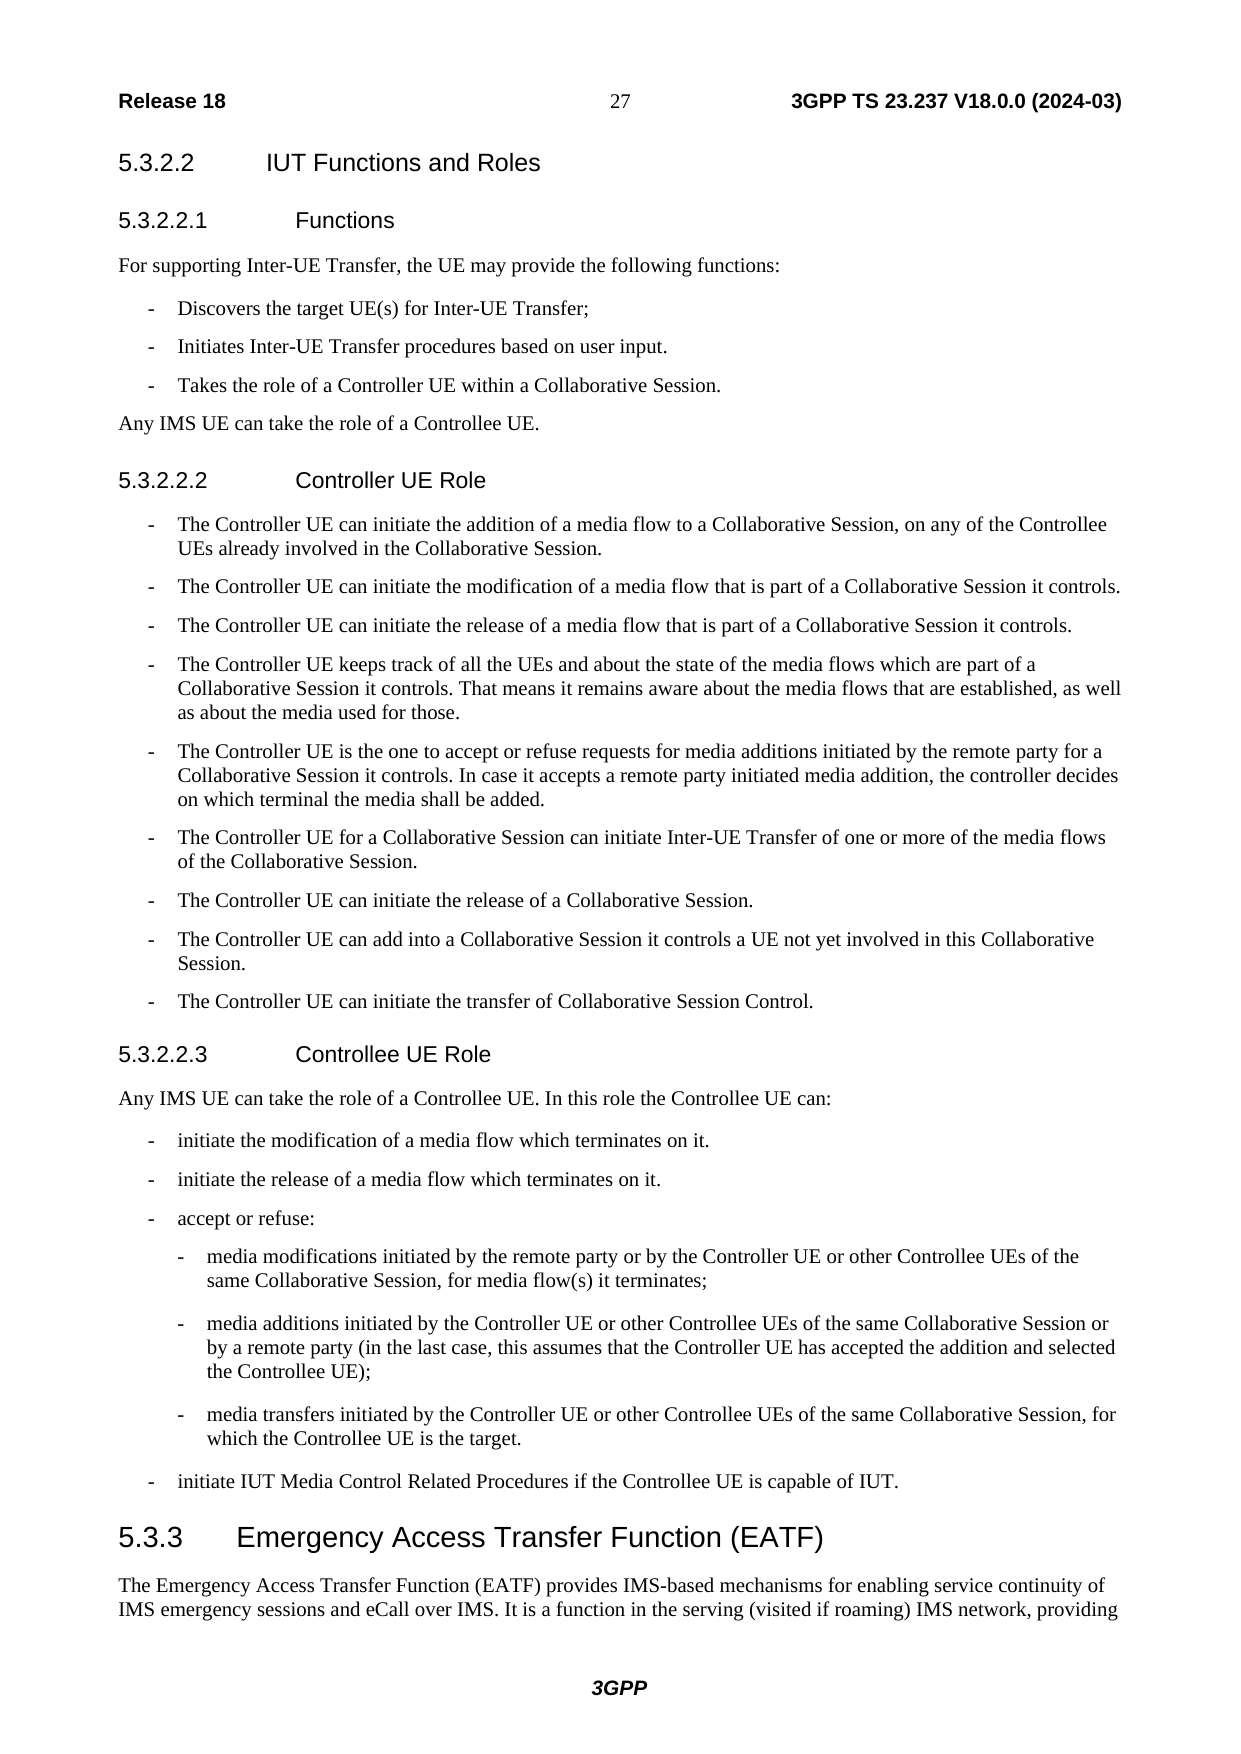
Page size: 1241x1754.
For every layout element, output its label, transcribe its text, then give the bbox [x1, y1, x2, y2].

text - The Controller UE can initiate the modification of a media flow that is part of a Collaborative Session it controls. [148, 574, 1122, 598]
text - Takes the role of a Controller UE within a Collaborative Session. [148, 373, 1122, 397]
text - initiate the release of a media flow which terminates on it. [148, 1167, 1122, 1191]
subtitle 5.3.2.2.3 Controllee UE Role [118, 1041, 1122, 1067]
text - The Controller UE can add into a Collaborative Session it controls a UE not yet involved in this Collaborative Session. [148, 927, 1122, 975]
text - The Controller UE is the one to accept or refuse requests for media additions initiated by the remote party for a Collaborative Session it controls. In case it accepts a remote party initiated media addition, the controller decides on which terminal the media shall be added. [148, 738, 1122, 811]
text - Discovers the target UE(s) for Inter-UE Transfer; [148, 295, 1122, 319]
text - initiate IUT Media Control Related Procedures if the Controllee UE is capable of IUT. [148, 1469, 1122, 1493]
subtitle 5.3.2.2 IUT Functions and Roles [118, 147, 1122, 176]
text - The Controller UE keeps track of all the UEs and about the state of the media flows which are part of a Collaborative Session it controls. That means it remains aware about the media flows that are established, as well as about the media used for those. [148, 652, 1122, 724]
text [118, 1572, 1122, 1621]
text - Initiates Inter-UE Transfer procedures based on user input. [148, 334, 1122, 358]
text - media modifications initiated by the remote party or by the Controller UE or other Controllee UEs of the same Collaborative Session, for media flow(s) it terminates; [177, 1244, 1122, 1292]
subtitle 5.3.2.2.2 Controller UE Role [118, 467, 1122, 493]
text For supporting Inter-UE Transfer, the UE may provide the following functions: [118, 253, 1122, 277]
text Any IMS UE can take the role of a Controllee UE. [118, 411, 1122, 435]
text - media transfers initiated by the Controller UE or other Controllee UEs of the same Collaborative Session, for which the Controllee UE is the target. [177, 1402, 1122, 1450]
text - media additions initiated by the Controller UE or other Controllee UEs of the same Collaborative Session or by a remote party (in the last case, this assumes that the Controller UE has accepted the addition and selected the Controllee UE); [177, 1311, 1122, 1383]
subtitle 5.3.2.2.1 Functions [118, 207, 1122, 234]
subtitle 5.3.3 Emergency Access Transfer Function (EATF) [118, 1520, 1122, 1554]
text - The Controller UE can initiate the release of a Collaborative Session. [148, 888, 1122, 912]
text - The Controller UE can initiate the addition of a media flow to a Collaborative Session, on any of the Controllee UEs already involved in the Collaborative Session. [148, 512, 1122, 560]
text Any IMS UE can take the role of a Controllee UE. In this role the Controllee UE can: [118, 1086, 1122, 1110]
text - The Controller UE for a Collaborative Session can initiate Inter-UE Transfer of one or more of the media flows of the Collaborative Session. [148, 825, 1122, 873]
text - accept or refuse: [148, 1206, 1122, 1230]
text - The Controller UE can initiate the release of a media flow that is part of a Collaborative Session it controls. [148, 613, 1122, 637]
text - initiate the modification of a media flow which terminates on it. [148, 1128, 1122, 1152]
text - The Controller UE can initiate the transfer of Collaborative Session Control. [148, 989, 1122, 1013]
